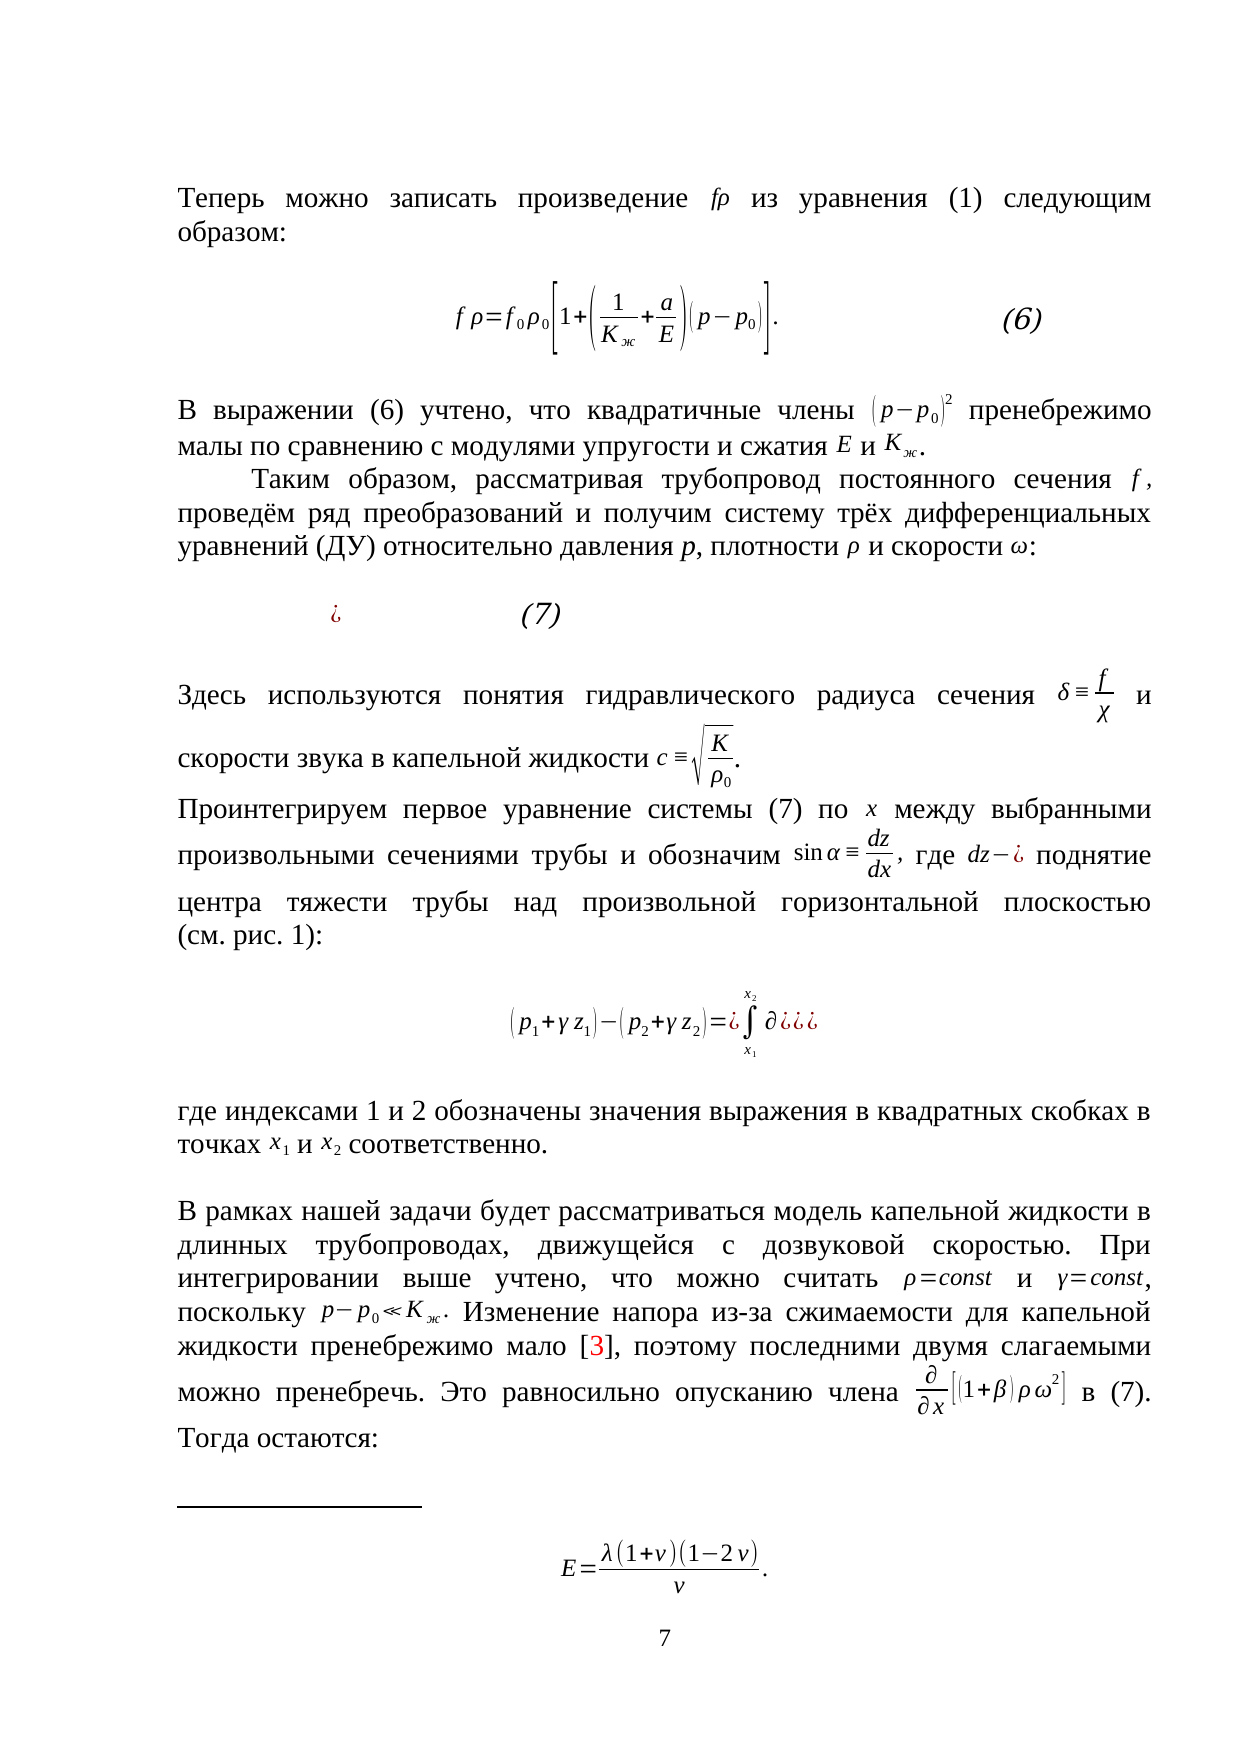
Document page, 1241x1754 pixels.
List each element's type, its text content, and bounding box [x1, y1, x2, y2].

text В рамках нашей задачи будет рассматриваться модель капельной жидкости в длинных трубопроводах, движущейся с дозвуковой скоростью. При интегрировании выше учтено, что можно считать и , поскольку Изменение напора из-за сжимаемости для капельной жидкости пренебрежимо мало [3], поэтому последними двумя слагаемыми можно пренебречь. Это равносильно опусканию члена в (7). Тогда остаются: [177, 1193, 1152, 1454]
text Здесь используются понятия гидравлического радиуса сечения и скорости звука в капельной жидкости . [177, 664, 1152, 791]
text Таким образом, рассматривая трубопровод постоянного сечения проведём ряд преобразований и получим систему трёх дифференциальных уравнений (ДУ) относительно давления p, плотности и скорости : [177, 461, 1152, 562]
text Проинтегрируем первое уравнение системы (7) по между выбранными произвольными сечениями трубы и обозначим где поднятие центра тяжести трубы над произвольной горизонтальной плоскостью (см. рис. 1): [177, 791, 1152, 951]
text (7) [177, 596, 1152, 631]
text В выражении (6) учтено, что квадратичные члены пренебрежимо малы по сравнению с модулями упругости и сжатия и . [177, 391, 1152, 461]
text (6) [177, 281, 1152, 357]
text где индексами 1 и 2 обозначены значения выражения в квадратных скобках в точках и соответственно. [177, 1093, 1152, 1160]
text Теперь можно записать произведение из уравнения (1) следующим образом: [177, 180, 1152, 247]
